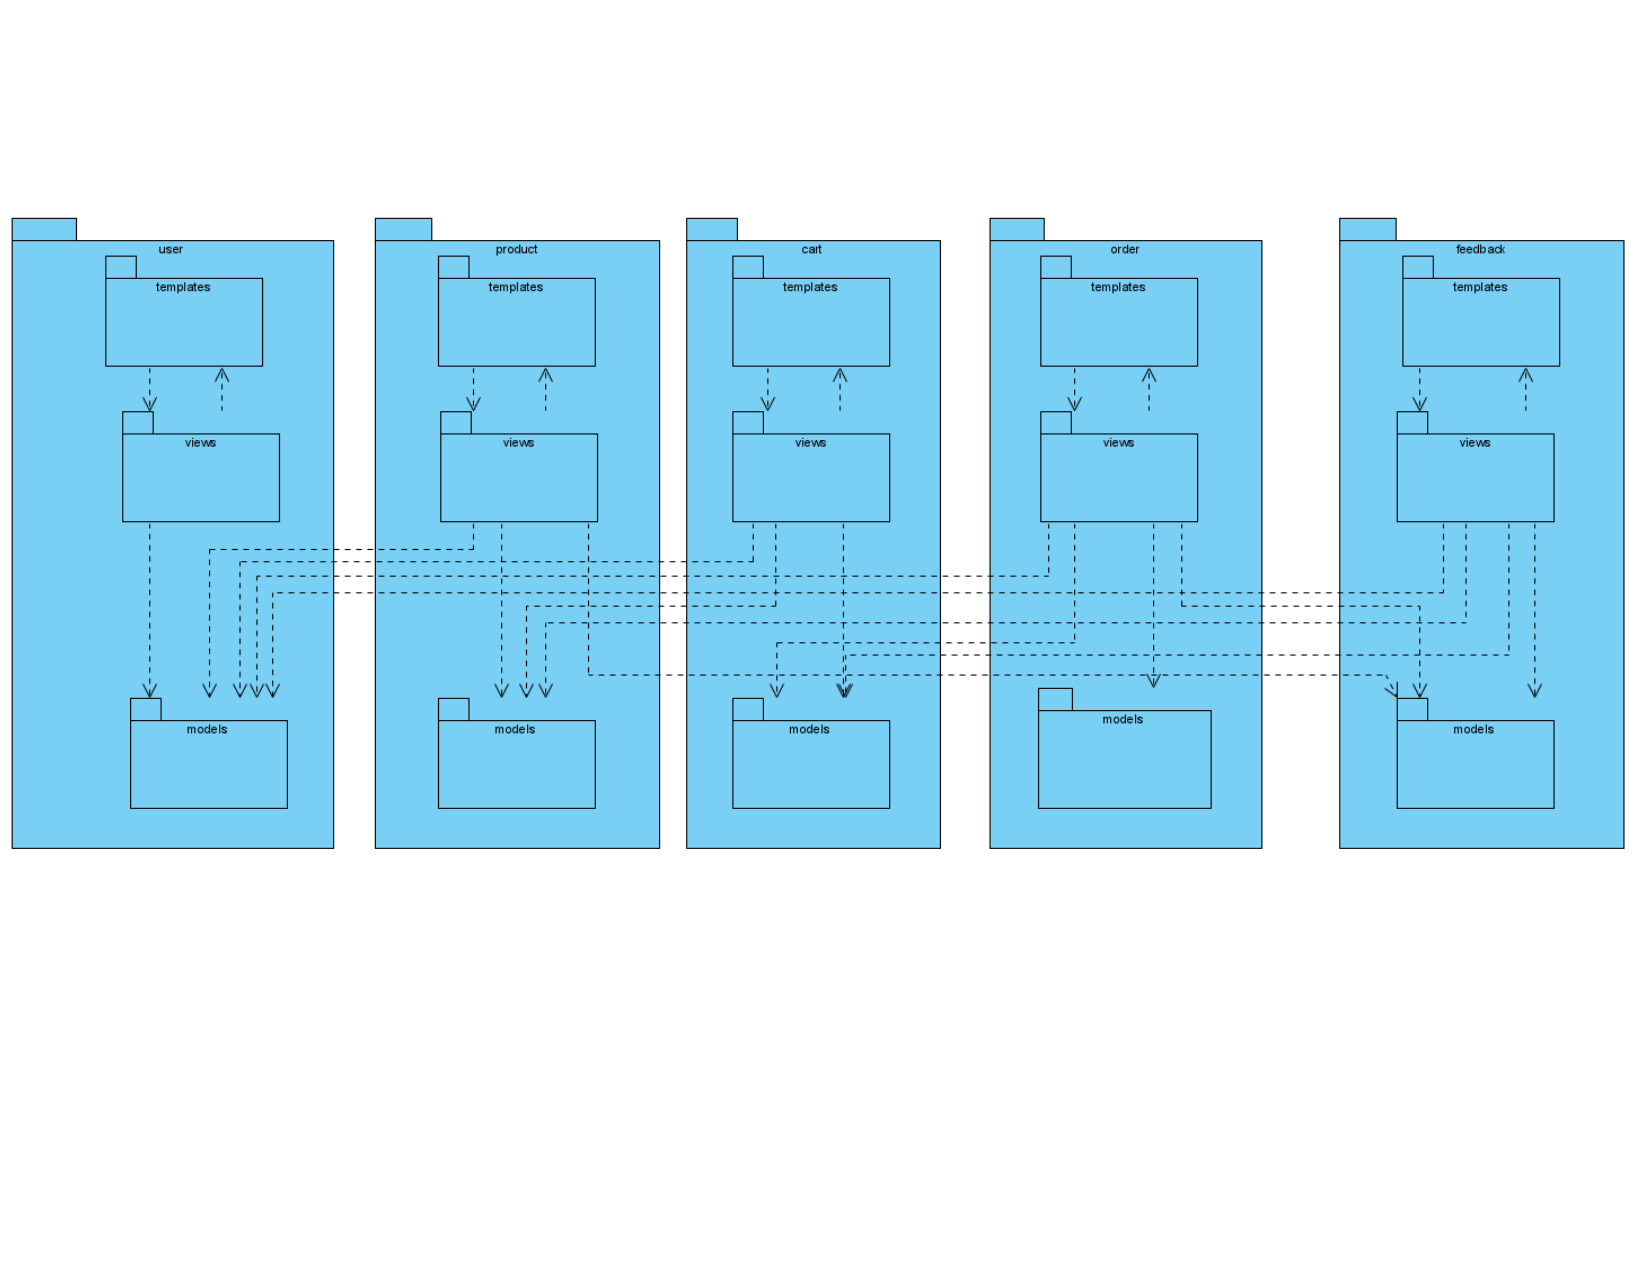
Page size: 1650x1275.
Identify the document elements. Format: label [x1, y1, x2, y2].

picture [2, 150, 1650, 929]
